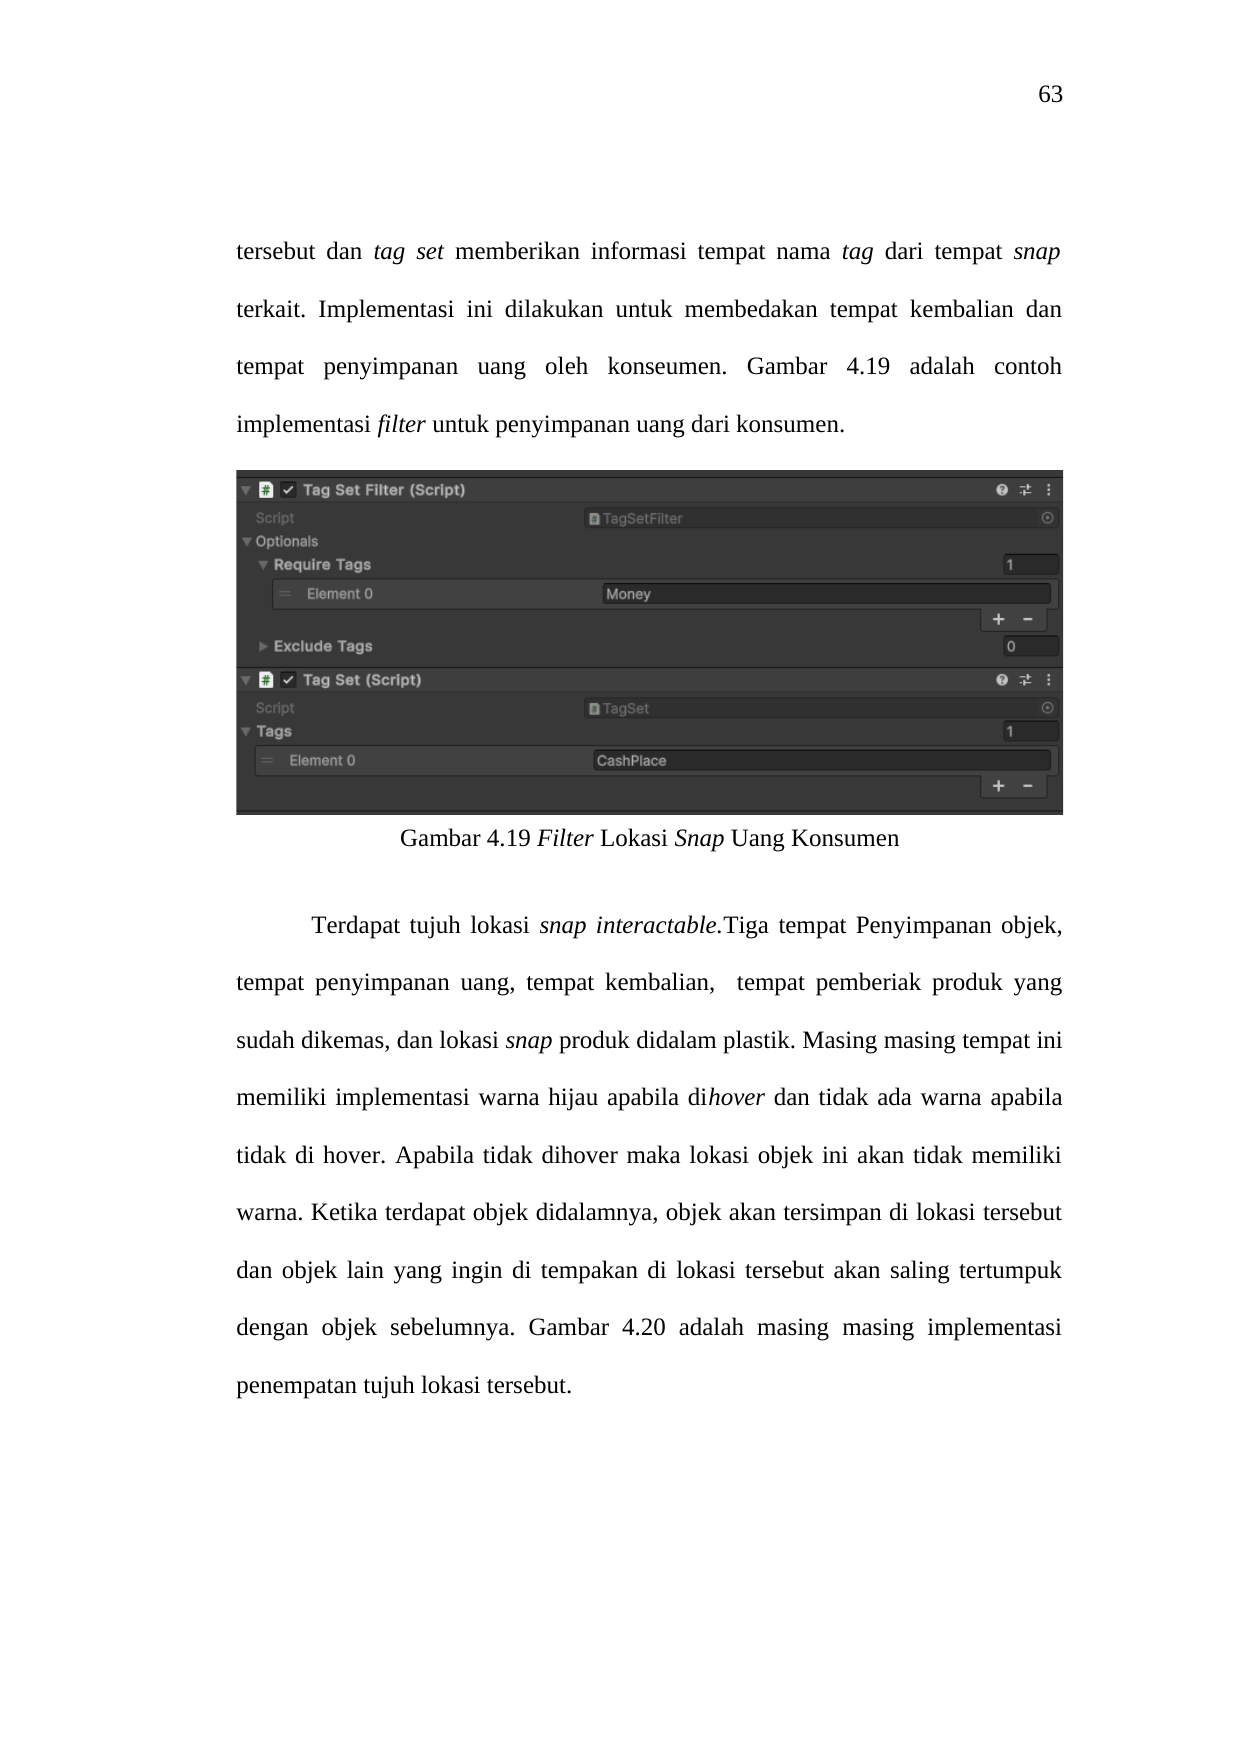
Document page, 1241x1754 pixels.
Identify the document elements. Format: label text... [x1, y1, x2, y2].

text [236, 236, 1063, 437]
picture [236, 470, 1064, 815]
text Terdapat tujuh lokasi snap interactable.Tiga tempat Penyimpanan objek, tempat penyimpanan uang, tempat kembalian, tempat pemberiak produk yang sudah dikemas, dan lokasi snap produk didalam plastik. Masing masing tempat ini memiliki implementasi warna hijau apabila dihover dan tidak ada warna apabila tidak di hover. Apabila tidak dihover maka lokasi objek ini akan tidak memiliki warna. Ketika terdapat objek didalamnya, objek akan tersimpan di lokasi tersebut dan objek lain yang ingin di tempakan di lokasi tersebut akan saling tertumpuk dengan objek sebelumnya. Gambar 4.20 adalah masing masing implementasi penempatan tujuh lokasi tersebut. [236, 910, 1063, 1398]
text Gambar 4.19 Filter Lokasi Snap Uang Konsumen [236, 823, 1063, 852]
